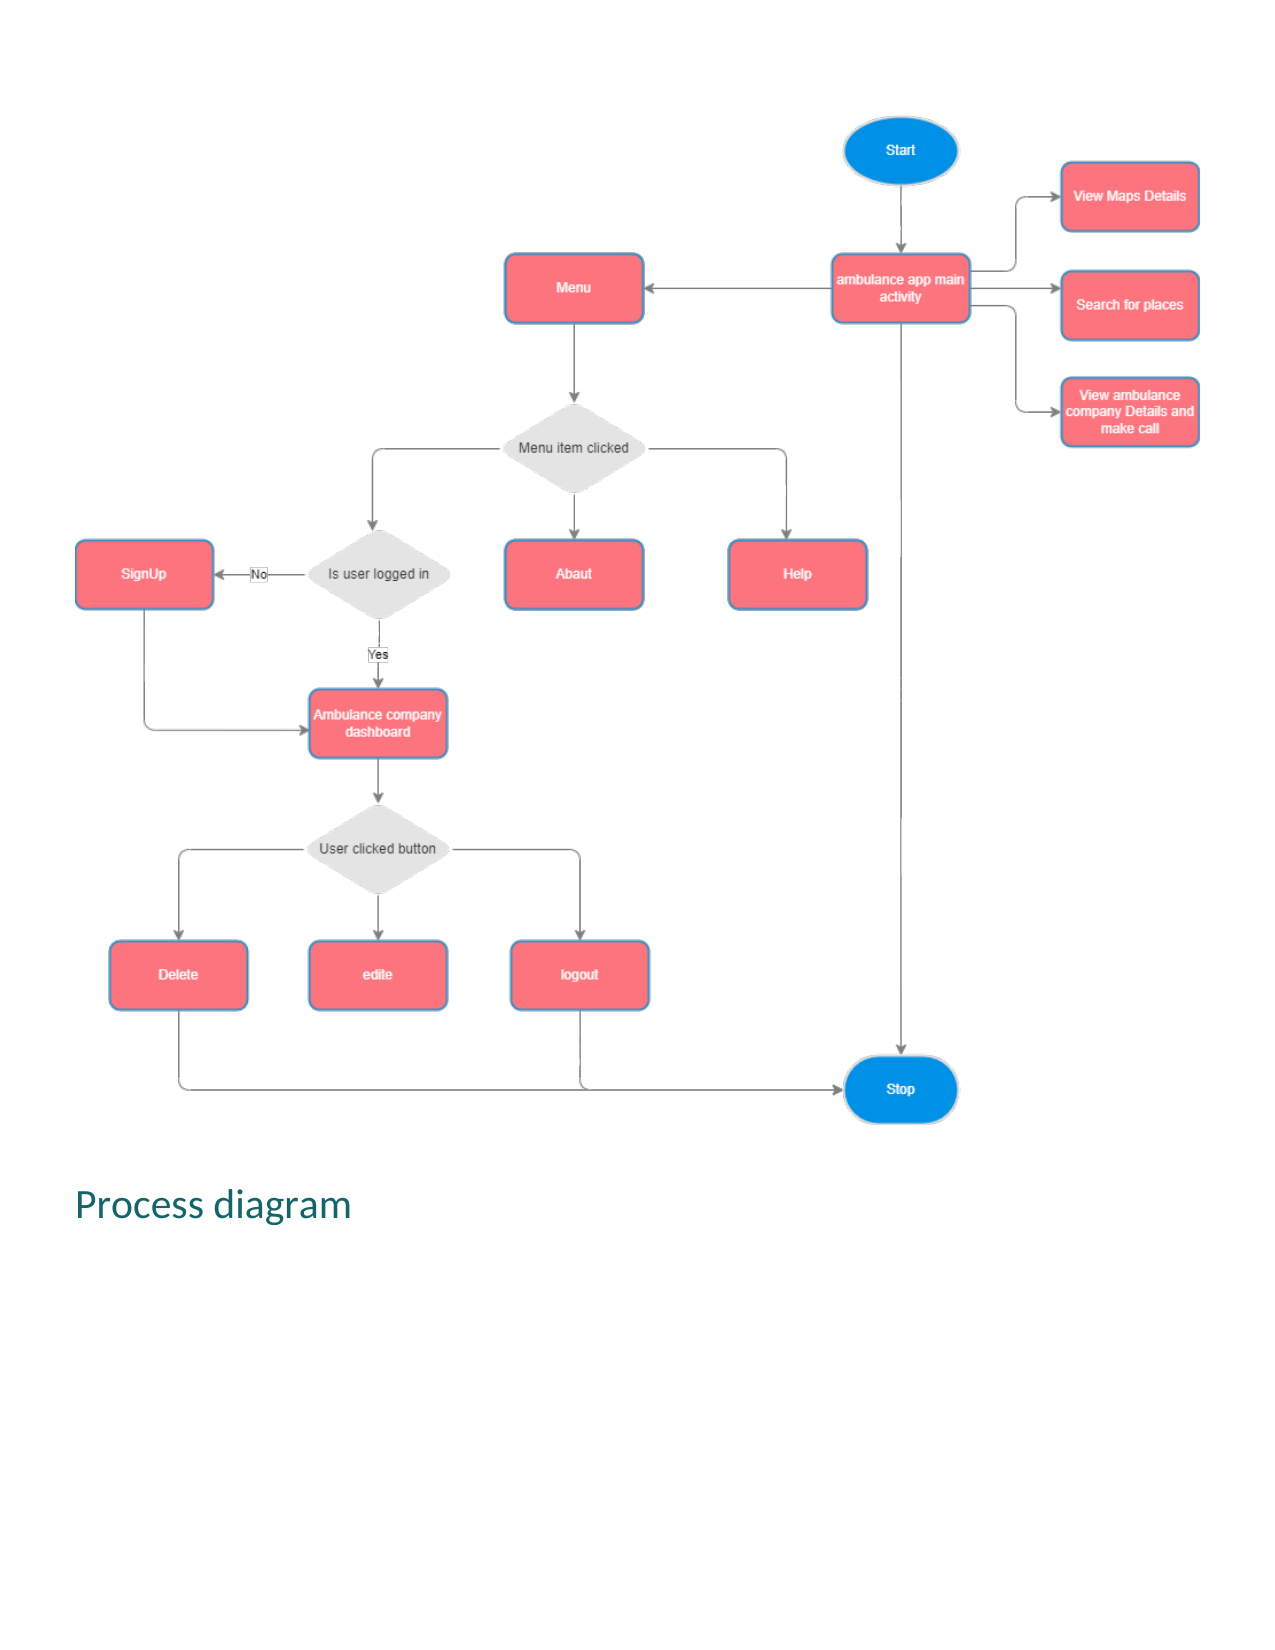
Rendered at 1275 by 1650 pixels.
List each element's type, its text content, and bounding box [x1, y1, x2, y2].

text Process diagram [75, 1125, 773, 1229]
picture [75, 115, 1200, 1125]
